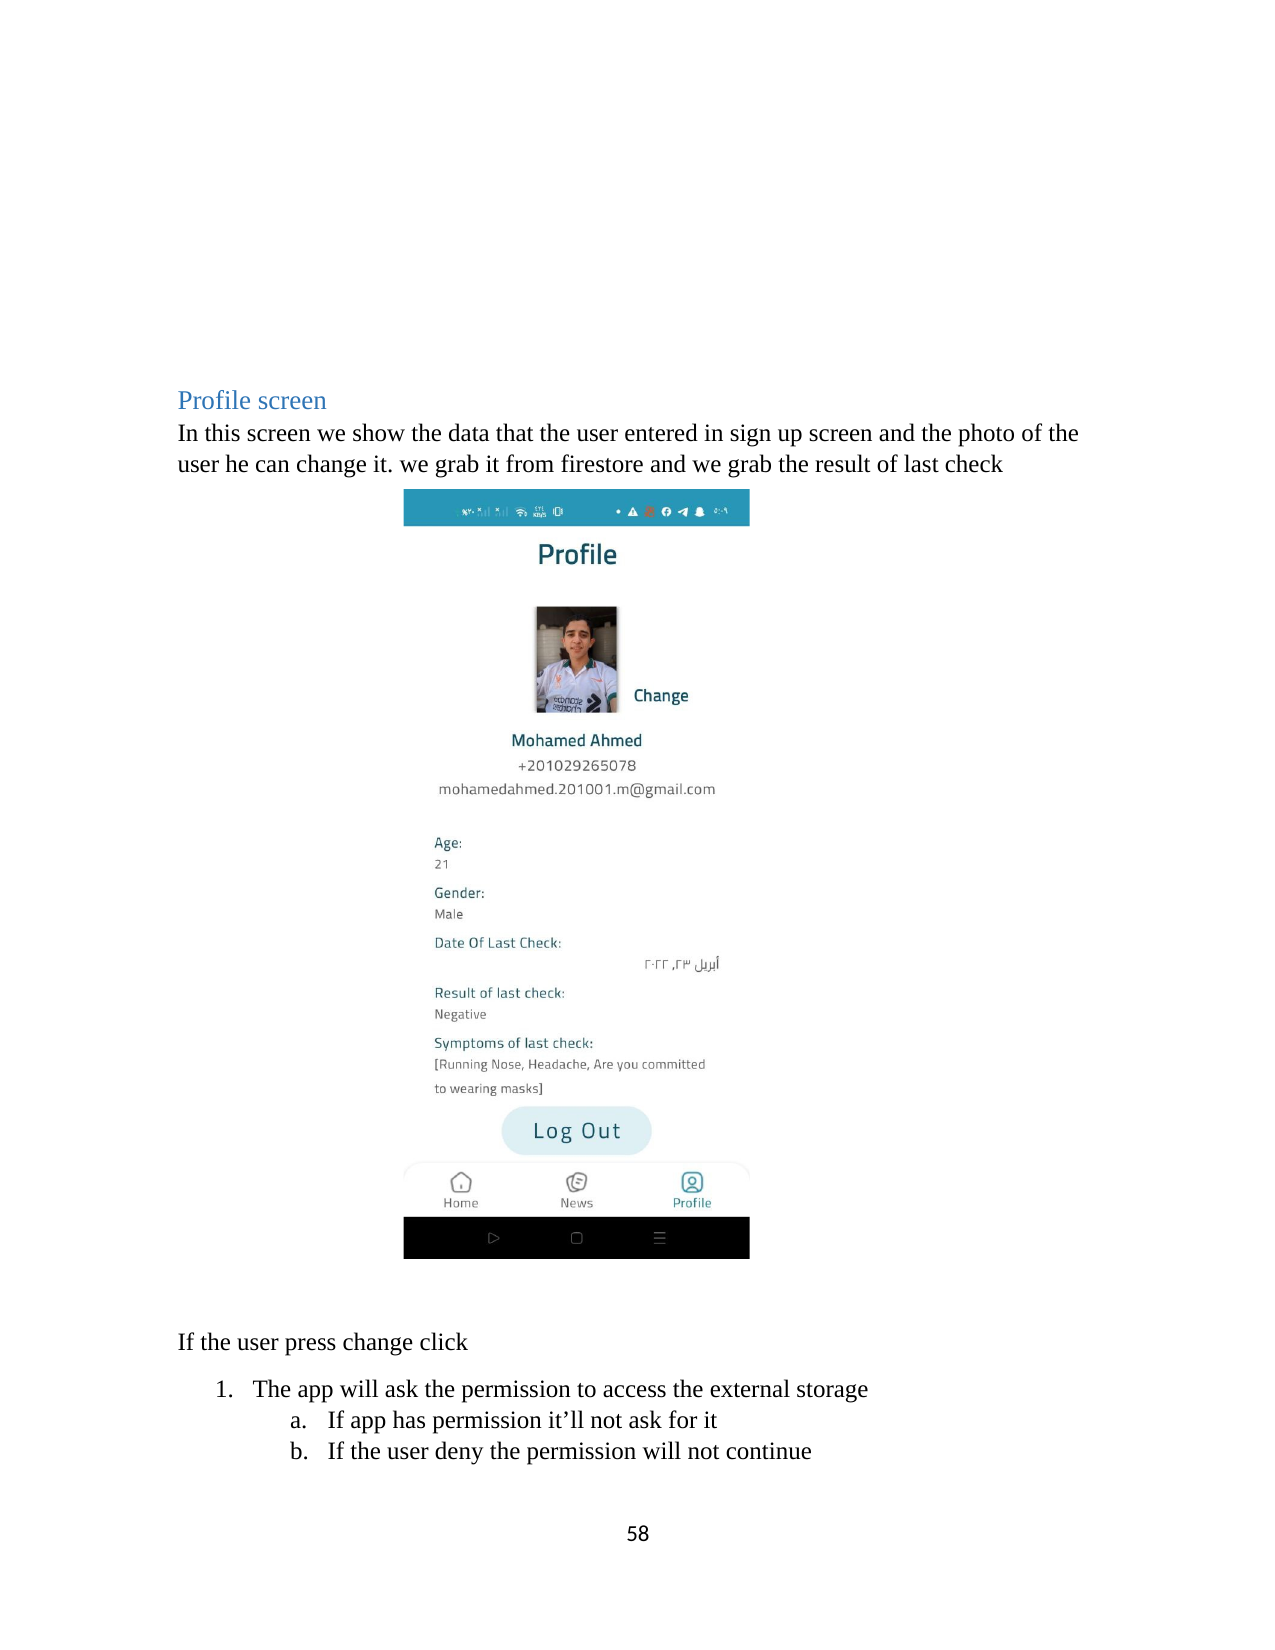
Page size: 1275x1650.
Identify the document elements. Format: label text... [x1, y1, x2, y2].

text If the user press change click [177, 1327, 1098, 1355]
picture [403, 489, 750, 1259]
text In this screen we show the data that the user entered in sign up screen and the photo of the user he can change it. we grab it from firestore and we grab the result of last check [177, 418, 1098, 478]
list The app will ask the permission to access the external storage [215, 1374, 1098, 1403]
subtitle Profile screen [177, 384, 1098, 416]
list If the user deny the permission will not continue [290, 1436, 1098, 1465]
list If app has permission it’ll not ask for it [290, 1405, 1098, 1434]
